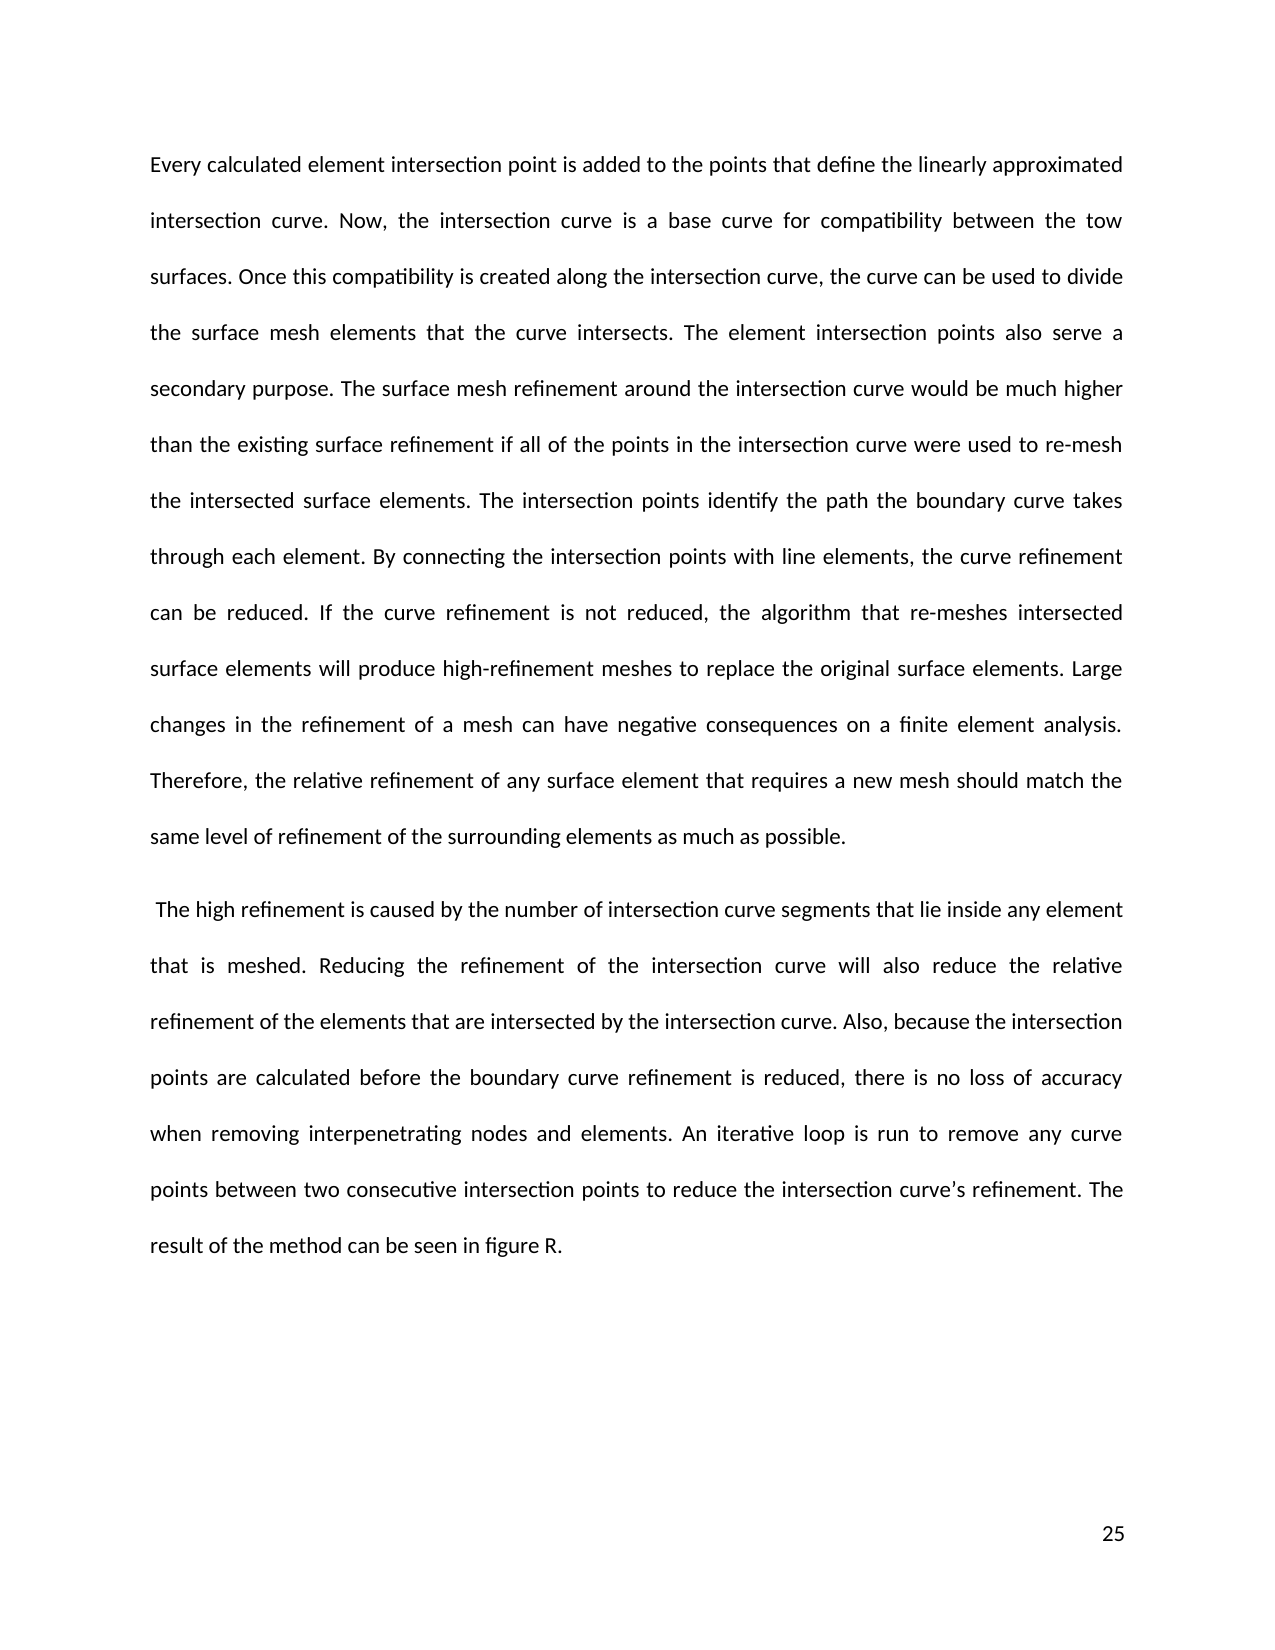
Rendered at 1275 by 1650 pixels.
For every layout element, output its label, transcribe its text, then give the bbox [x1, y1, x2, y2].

text The high refinement is caused by the number of intersection curve segments that lie inside any element that is meshed. Reducing the refinement of the intersection curve will also reduce the relative refinement of the elements that are intersected by the intersection curve. Also, because the intersection points are calculated before the boundary curve refinement is reduced, there is no loss of accuracy when removing interpenetrating nodes and elements. An iterative loop is run to remove any curve points between two consecutive intersection points to reduce the intersection curve’s refinement. The result of the method can be seen in figure R. [150, 895, 1125, 1259]
text The intersection points are calculated by first finding which curve segments intersect the edge of an element. In figure Q, curve segments a and c intersect the triangular surface element’s edges. Then, the segment is divided at the intersection points (points 1 and 2), and the points are inserted into the curve. Every calculated element intersection point is added to the points that define the linearly approximated intersection curve. Now, the intersection curve is a base curve for compatibility between the tow surfaces. Once this compatibility is created along the intersection curve, the curve can be used to divide the surface mesh elements that the curve intersects. The element intersection points also serve a secondary purpose. The surface mesh refinement around the intersection curve would be much higher than the existing surface refinement if all of the points in the intersection curve were used to re-mesh the intersected surface elements. The intersection points identify the path the boundary curve takes through each element. By connecting the intersection points with line elements, the curve refinement can be reduced. If the curve refinement is not reduced, the algorithm that re-meshes intersected surface elements will produce high-refinement meshes to replace the original surface elements. Large changes in the refinement of a mesh can have negative consequences on a finite element analysis. Therefore, the relative refinement of any surface element that requires a new mesh should match the same level of refinement of the surrounding elements as much as possible. [150, 150, 1125, 851]
